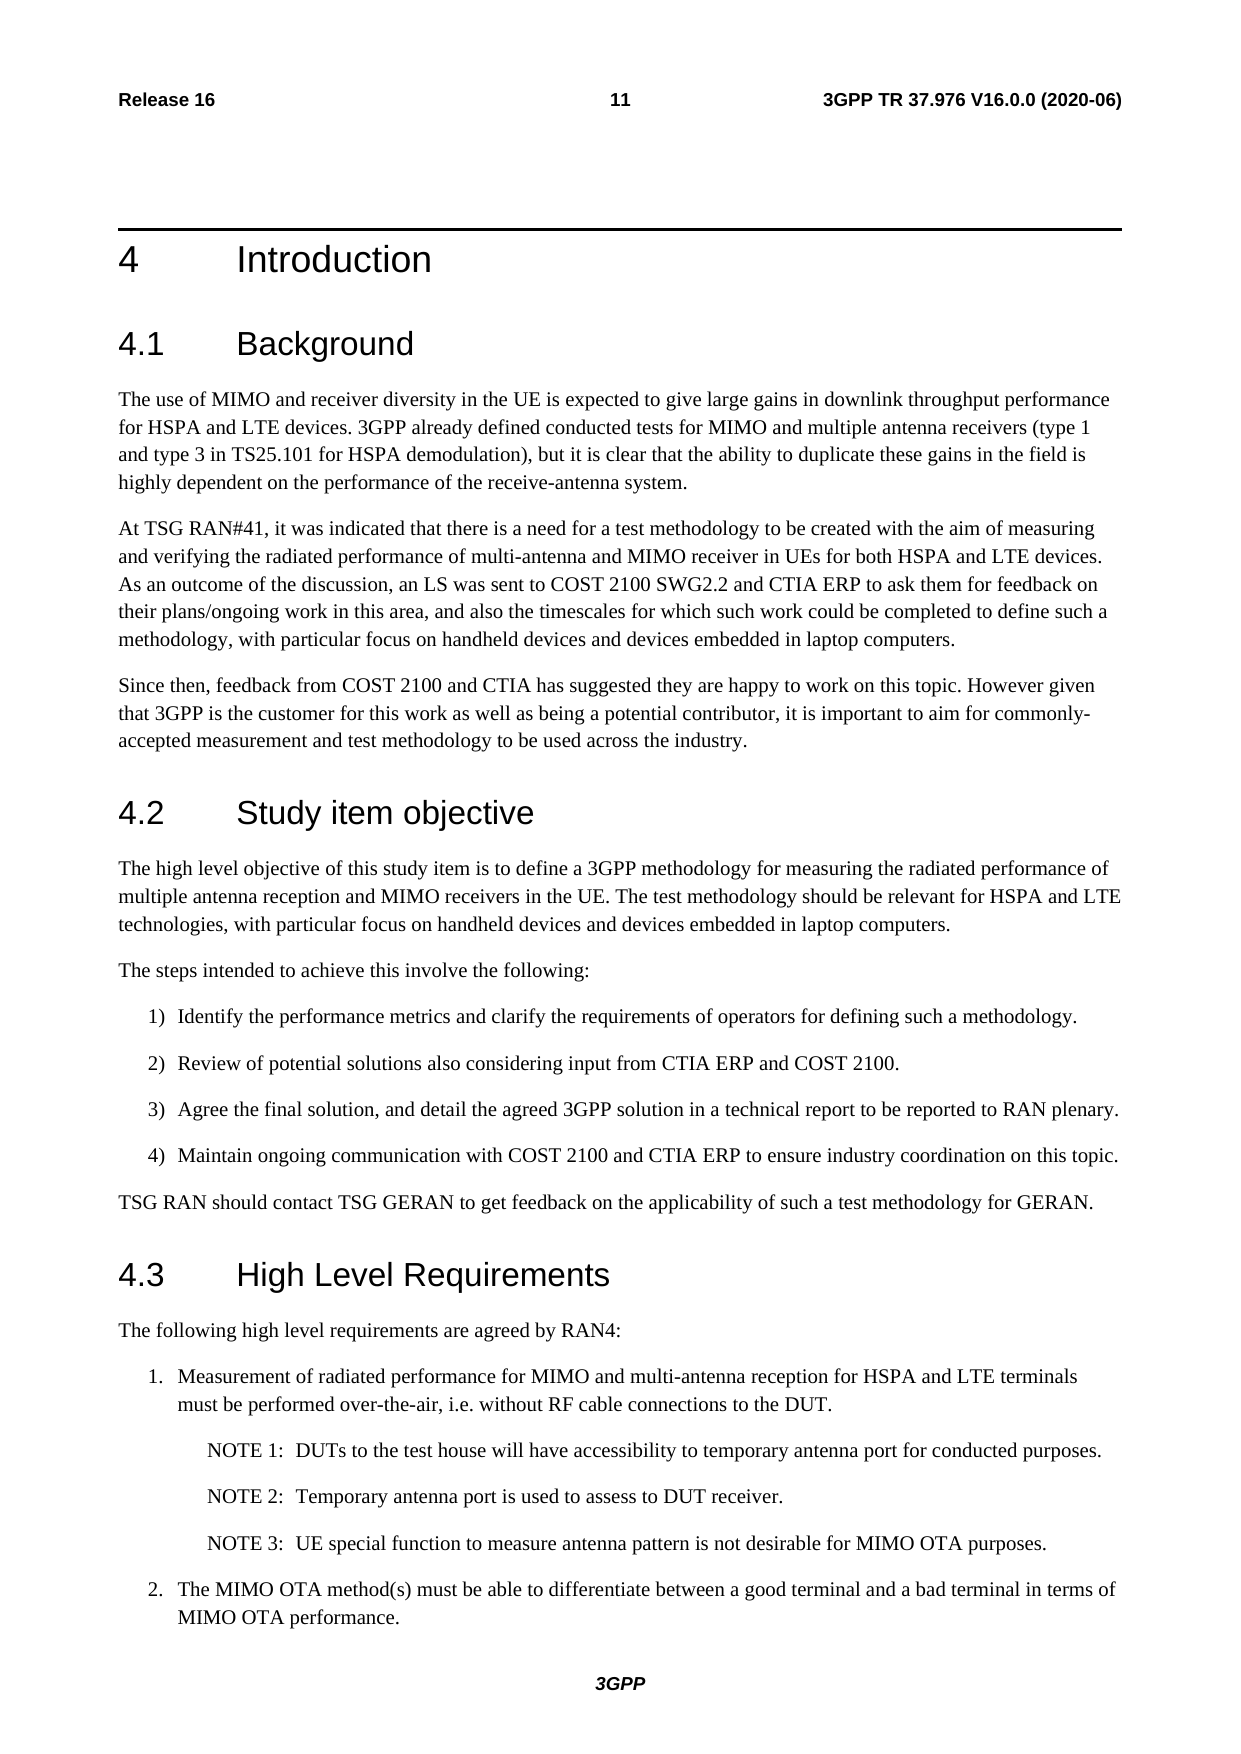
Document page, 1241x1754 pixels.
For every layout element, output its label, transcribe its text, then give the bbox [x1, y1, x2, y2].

text 1) Identify the performance metrics and clarify the requirements of operators for defining such a methodology. [148, 1004, 1122, 1028]
subtitle 4 Introduction [118, 231, 1122, 280]
text NOTE 2: Temporary antenna port is used to assess to DUT receiver. [207, 1484, 1122, 1508]
text 3) Agree the final solution, and detail the agreed 3GPP solution in a technical report to be reported to RAN plenary. [148, 1097, 1122, 1121]
text 4) Maintain ongoing communication with COST 2100 and CTIA ERP to ensure industry coordination on this topic. [148, 1143, 1122, 1167]
text At TSG RAN#41, it was indicated that there is a need for a test methodology to be created with the aim of measuring and verifying the radiated performance of multi-antenna and MIMO receiver in UEs for both HSPA and LTE devices. As an outcome of the discussion, an LS was sent to COST 2100 SWG2.2 and CTIA ERP to ask them for feedback on their plans/ongoing work in this area, and also the timescales for which such work could be completed to define such a methodology, with particular focus on handheld devices and devices embedded in laptop computers. [118, 516, 1122, 651]
text 2. The MIMO OTA method(s) must be able to differentiate between a good terminal and a bad terminal in terms of MIMO OTA performance. [148, 1577, 1122, 1629]
text The following high level requirements are agreed by RAN4: [118, 1318, 1122, 1342]
text NOTE 3: UE special function to measure antenna pattern is not desirable for MIMO OTA purposes. [207, 1531, 1122, 1555]
text 2) Review of potential solutions also considering input from CTIA ERP and COST 2100. [148, 1051, 1122, 1074]
subtitle 4.3 High Level Requirements [118, 1255, 1122, 1293]
text TSG RAN should contact TSG GERAN to get feedback on the applicability of such a test methodology for GERAN. [118, 1189, 1122, 1214]
subtitle 4.1 Background [118, 324, 1122, 363]
text Since then, feedback from COST 2100 and CTIA has suggested they are happy to work on this topic. However given that 3GPP is the customer for this work as well as being a potential contributor, it is important to aim for commonly-accepted measurement and test methodology to be used across the industry. [118, 673, 1122, 752]
text The steps intended to achieve this involve the following: [118, 958, 1122, 982]
text 1. Measurement of radiated performance for MIMO and multi-antenna reception for HSPA and LTE terminals must be performed over-the-air, i.e. without RF cable connections to the DUT. [148, 1364, 1122, 1416]
text The use of MIMO and receiver diversity in the UE is expected to give large gains in downlink throughput performance for HSPA and LTE devices. 3GPP already defined conducted tests for MIMO and multiple antenna receivers (type 1 and type 3 in TS25.101 for HSPA demodulation), but it is clear that the ability to duplicate these gains in the field is highly dependent on the performance of the receive-antenna system. [118, 387, 1122, 494]
text NOTE 1: DUTs to the test house will have accessibility to temporary antenna port for conducted purposes. [207, 1438, 1122, 1462]
subtitle 4.2 Study item objective [118, 793, 1122, 832]
text The high level objective of this study item is to define a 3GPP methodology for measuring the radiated performance of multiple antenna reception and MIMO receivers in the UE. The test methodology should be relevant for HSPA and LTE technologies, with particular focus on handheld devices and devices embedded in laptop computers. [118, 856, 1122, 936]
